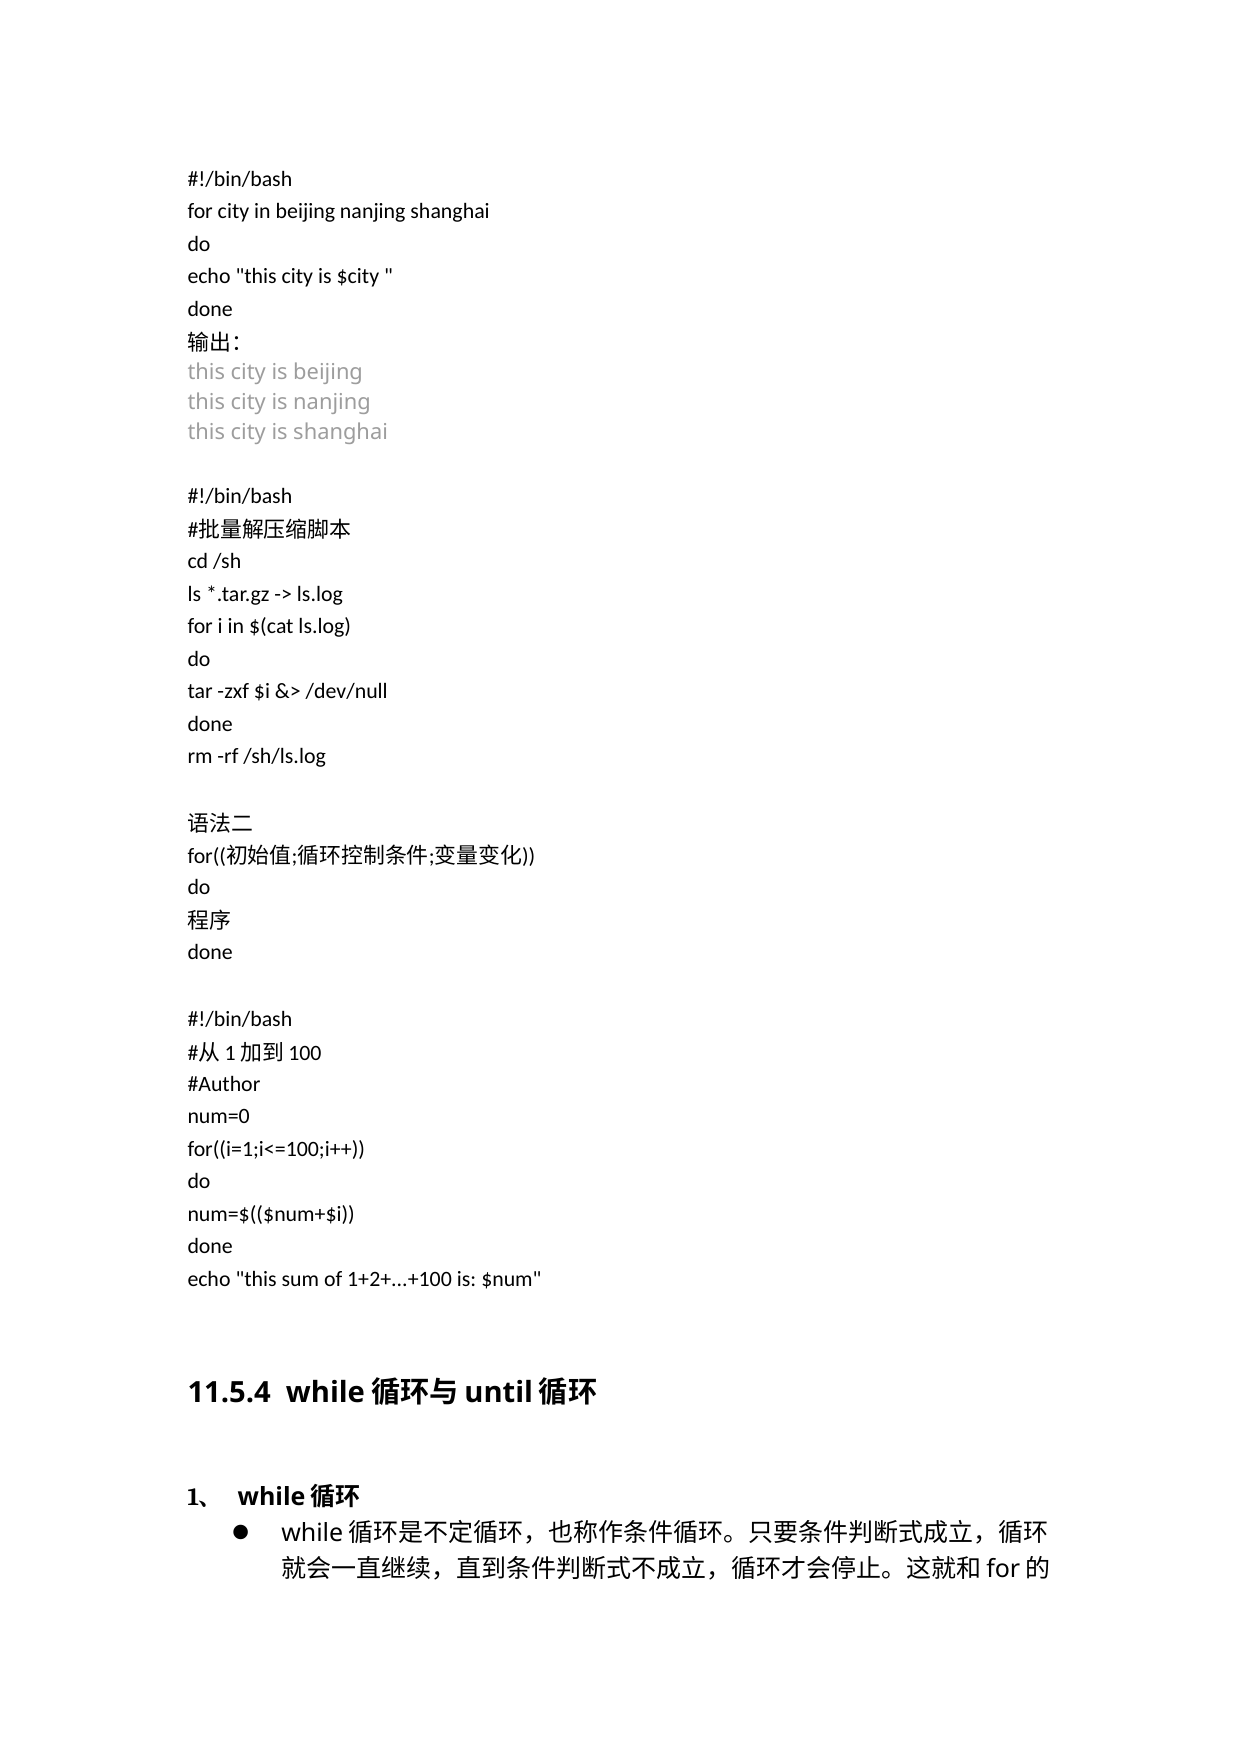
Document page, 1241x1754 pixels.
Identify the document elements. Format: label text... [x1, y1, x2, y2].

subtitle 11.5.4 while循环与until循环 [187, 1358, 1053, 1423]
text 输出： [187, 324, 1053, 356]
text do [187, 1164, 1053, 1197]
text for((初始值;循环控制条件;变量变化)) [187, 838, 1053, 870]
text echo "this city is $city " [187, 259, 1053, 292]
text this city is nanjing [187, 386, 1053, 416]
text num=0 [187, 1099, 1053, 1132]
list while循环 [187, 1476, 1053, 1513]
text #从1加到100 [187, 1034, 1053, 1067]
text #!/bin/bash [187, 1002, 1053, 1034]
text #Author [187, 1067, 1053, 1099]
text this city is shanghai [187, 416, 1053, 446]
text done [187, 1229, 1053, 1262]
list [231, 1513, 1053, 1585]
text for city in beijing nanjing shanghai [187, 194, 1053, 227]
text #!/bin/bash [187, 479, 1053, 512]
text do [187, 870, 1053, 903]
text this city is beijing [187, 356, 1053, 386]
text ls *.tar.gz -> ls.log [187, 577, 1053, 609]
text do [187, 227, 1053, 259]
text 程序 [187, 903, 1053, 935]
text for i in $(cat ls.log) [187, 609, 1053, 642]
text #!/bin/bash [187, 162, 1053, 194]
text num=$(($num+$i)) [187, 1197, 1053, 1229]
text rm -rf /sh/ls.log [187, 739, 1053, 772]
text tar -zxf $i &> /dev/null [187, 674, 1053, 707]
text done [187, 707, 1053, 739]
text cd /sh [187, 544, 1053, 577]
text #批量解压缩脚本 [187, 512, 1053, 544]
text done [187, 292, 1053, 324]
text echo "this sum of 1+2+...+100 is: $num" [187, 1262, 1053, 1294]
text done [187, 935, 1053, 968]
text for((i=1;i<=100;i++)) [187, 1132, 1053, 1164]
text do [187, 642, 1053, 674]
text 语法二 [187, 806, 1053, 838]
